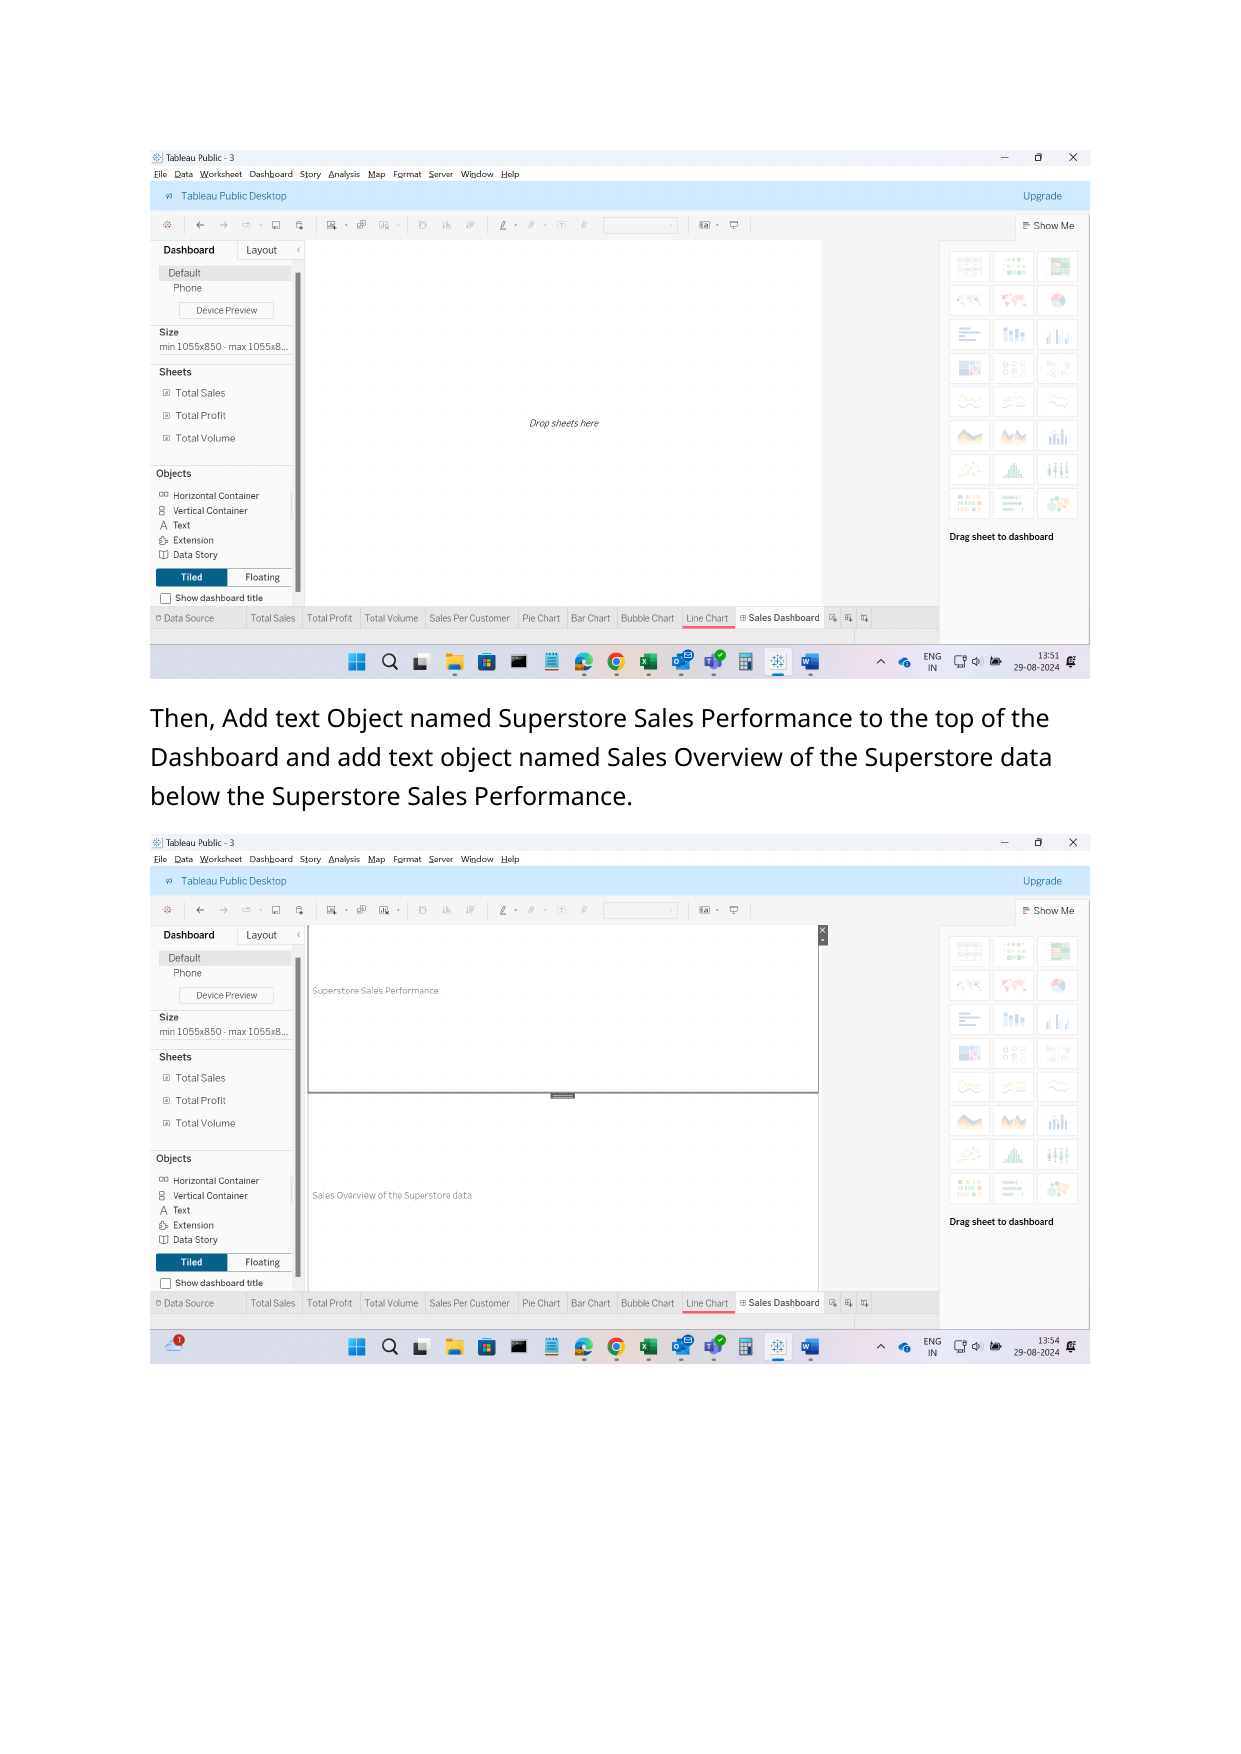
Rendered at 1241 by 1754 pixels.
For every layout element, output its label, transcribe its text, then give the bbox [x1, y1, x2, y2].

picture [150, 150, 1091, 679]
text Then, Add text Object named Superstore Sales Performance to the top of the Dashboard and add text object named Sales Overview of the Superstore data below the Superstore Sales Performance. [150, 701, 1090, 813]
picture [150, 834, 1091, 1364]
